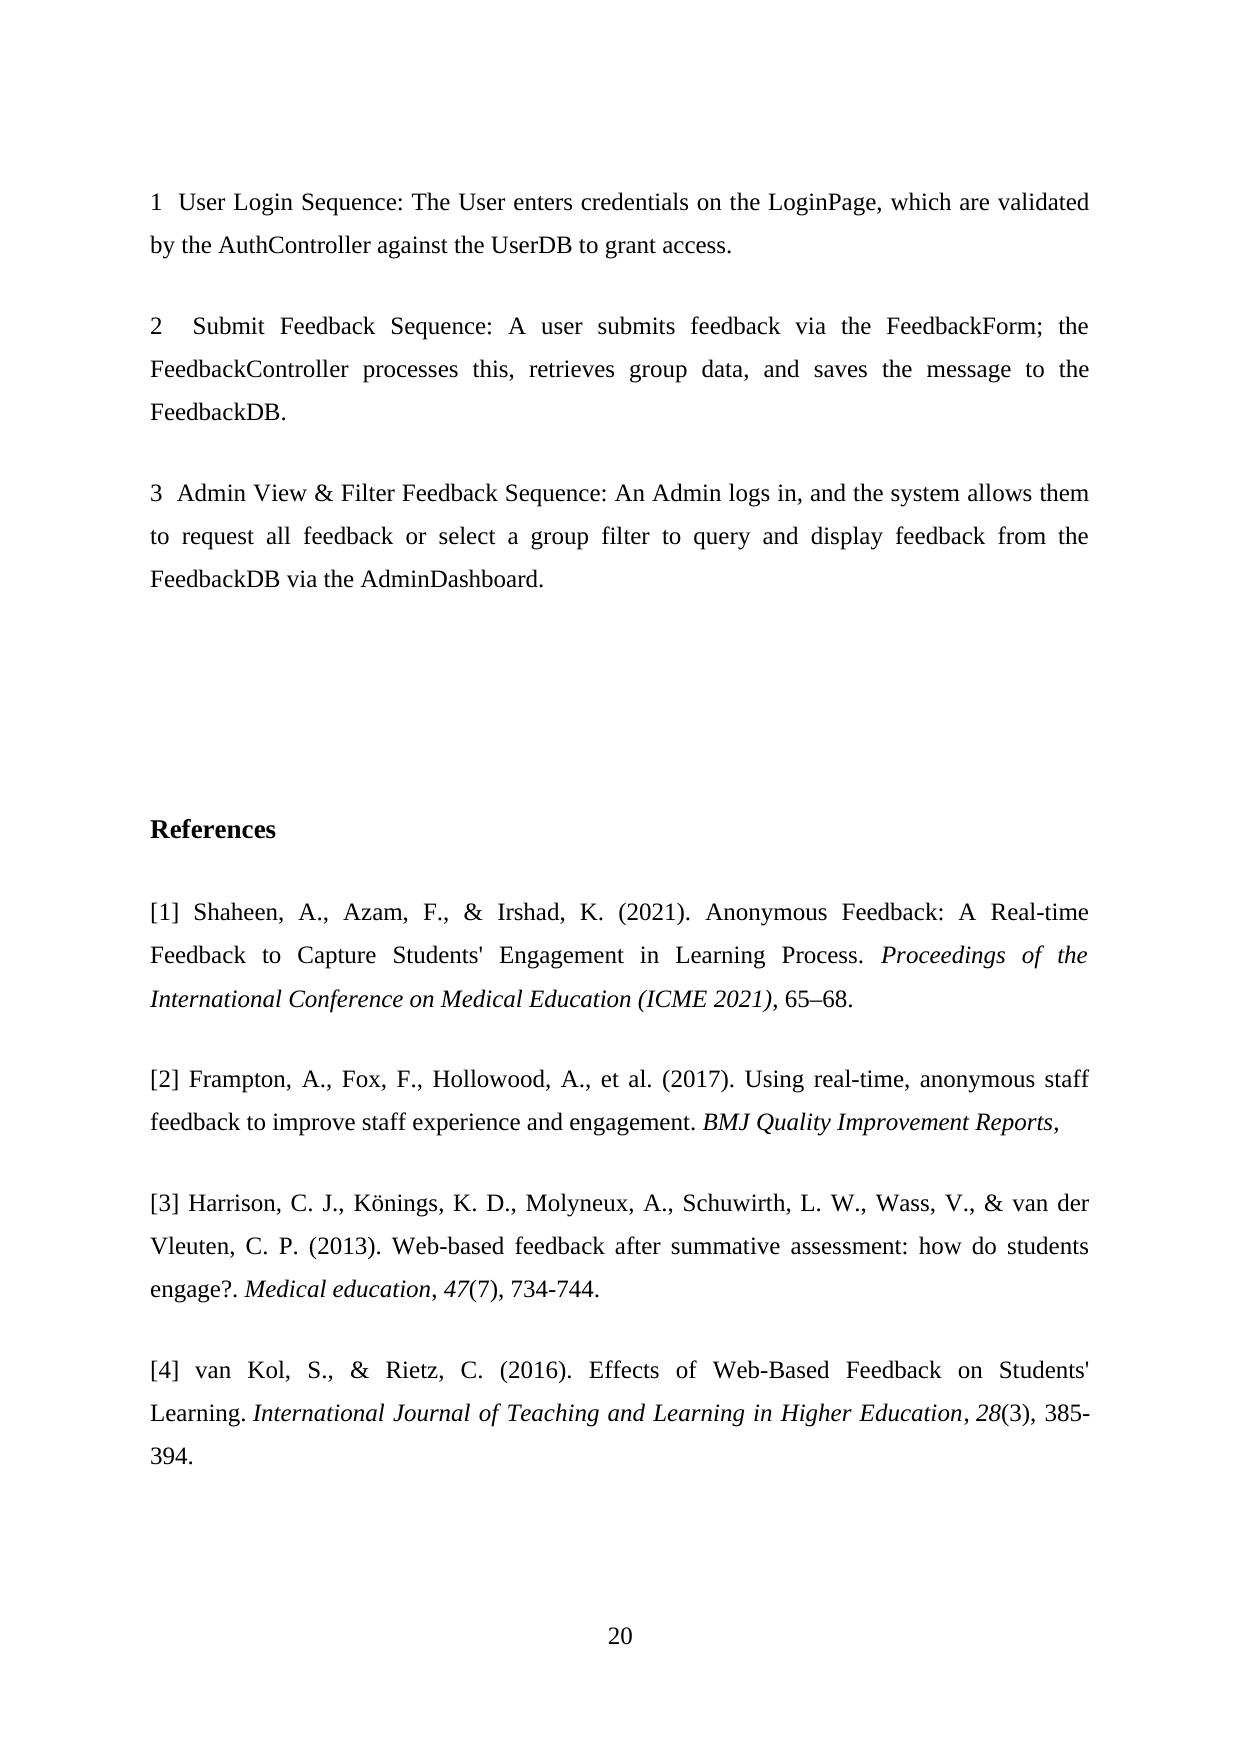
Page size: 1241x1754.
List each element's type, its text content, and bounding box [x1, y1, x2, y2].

text [1] Shaheen, A., Azam, F., & Irshad, K. (2021). Anonymous Feedback: A Real-time Feedback to Capture Students' Engagement in Learning Process. Proceedings of the International Conference on Medical Education (ICME 2021), 65–68. [150, 897, 1090, 1012]
text [2] Frampton, A., Fox, F., Hollowood, A., et al. (2017). Using real-time, anonymous staff feedback to improve staff experience and engagement. BMJ Quality Improvement Reports, [150, 1064, 1090, 1136]
subtitle References [150, 813, 1090, 844]
text [3] Harrison, C. J., Könings, K. D., Molyneux, A., Schuwirth, L. W., Wass, V., & van der Vleuten, C. P. (2013). Web‐based feedback after summative assessment: how do students engage?. Medical education, 47(7), 734-744. [150, 1188, 1090, 1303]
text [4] van Kol, S., & Rietz, C. (2016). Effects of Web-Based Feedback on Students' Learning. International Journal of Teaching and Learning in Higher Education, 28(3), 385-394. [150, 1355, 1090, 1470]
text 1 User Login Sequence: The User enters credentials on the LoginPage, which are validated by the AuthController against the UserDB to grant access. [150, 187, 1090, 259]
text 2 Submit Feedback Sequence: A user submits feedback via the FeedbackForm; the FeedbackController processes this, retrieves group data, and saves the message to the FeedbackDB. [150, 311, 1090, 426]
text 3 Admin View & Filter Feedback Sequence: An Admin logs in, and the system allows them to request all feedback or select a group filter to query and display feedback from the FeedbackDB via the AdminDashboard. [150, 478, 1090, 593]
